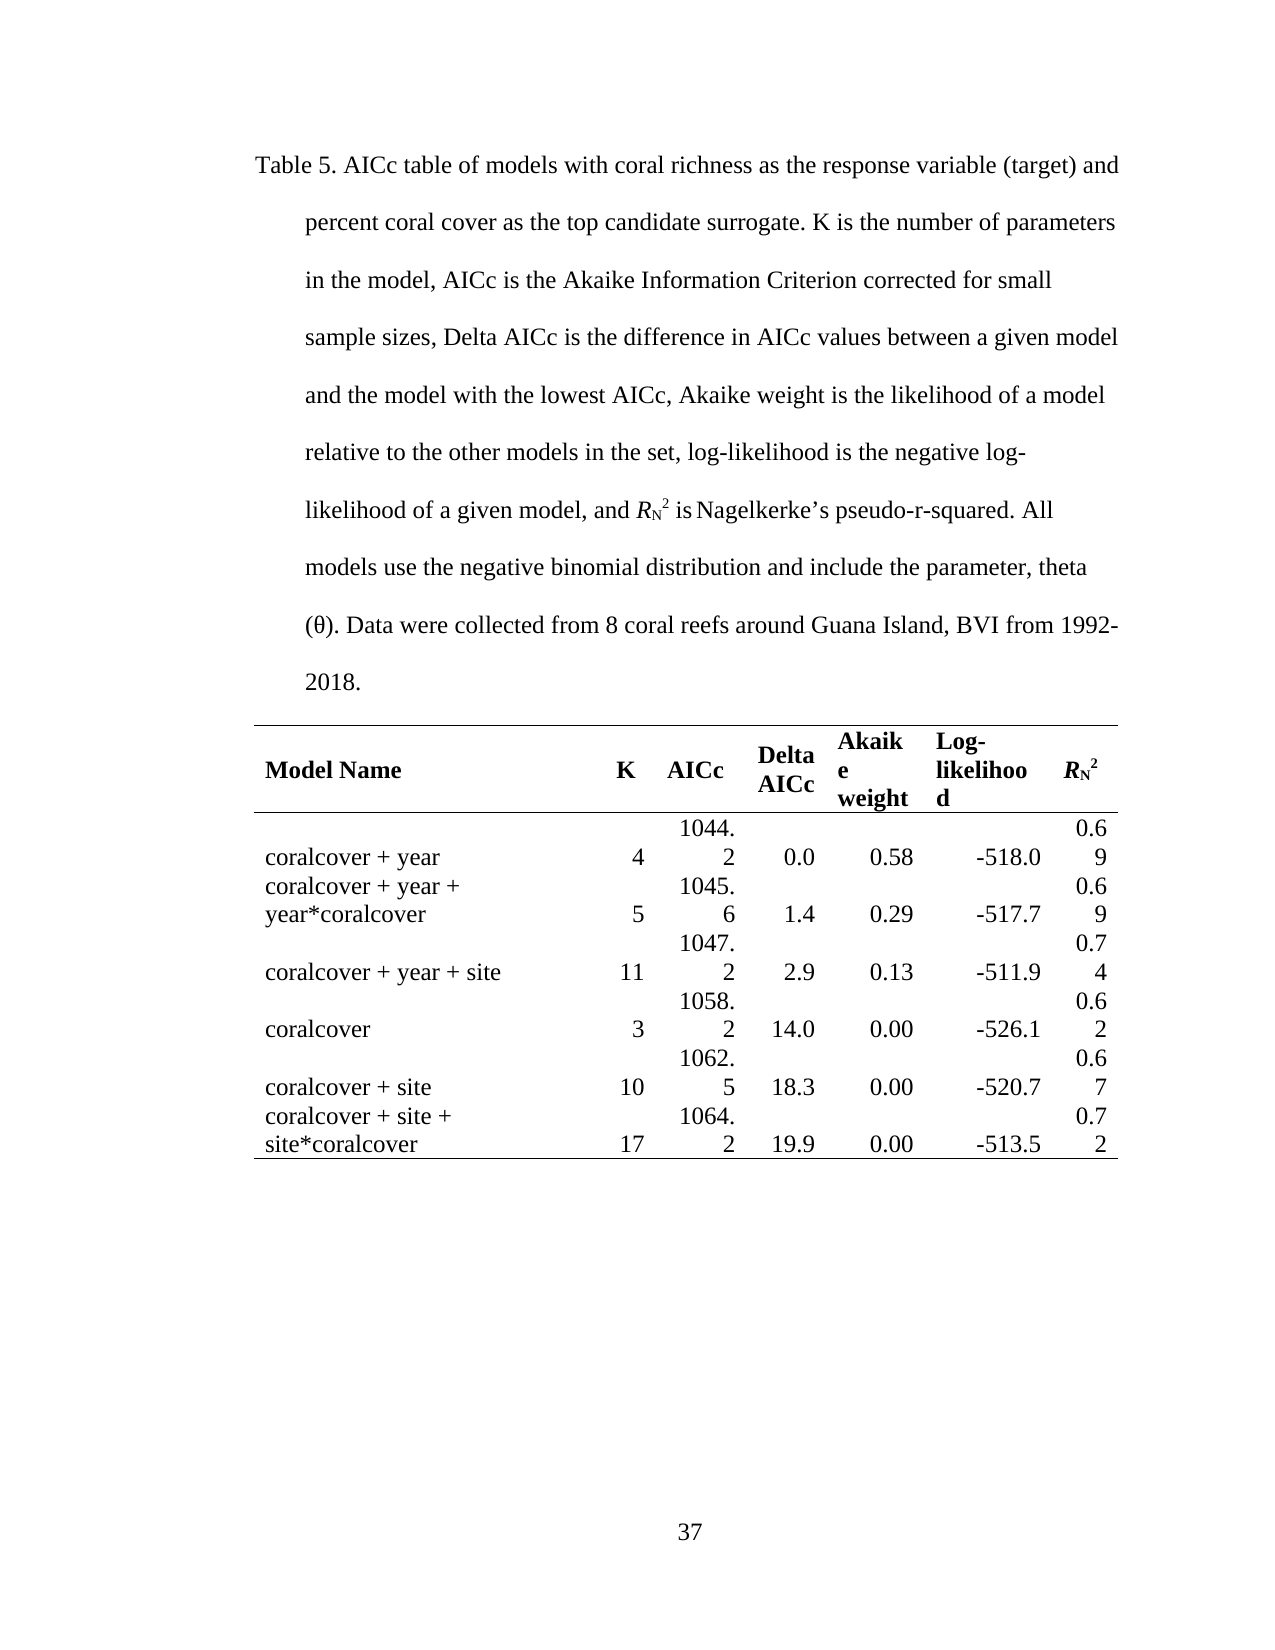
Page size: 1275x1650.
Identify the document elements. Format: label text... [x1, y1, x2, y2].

table_cell coralcover + year + site [254, 928, 605, 986]
table_cell 0.00 [826, 1101, 924, 1158]
table_cell 0.74 [1052, 928, 1118, 986]
table_cell 0.67 [1052, 1043, 1118, 1101]
table_cell -520.7 [925, 1043, 1052, 1101]
table_cell 0.00 [826, 1043, 924, 1101]
table_cell 0.62 [1052, 986, 1118, 1043]
table_cell 11 [605, 928, 656, 986]
table_header Log-likelihood [925, 726, 1052, 812]
table_cell 0.29 [826, 871, 924, 928]
table_header K [605, 726, 656, 812]
table_cell coralcover + year [254, 813, 605, 871]
table_header RN2 [1052, 726, 1118, 812]
table_cell 0.0 [746, 813, 826, 871]
table_cell 3 [605, 986, 656, 1043]
table_cell -513.5 [925, 1101, 1052, 1158]
table_cell 17 [605, 1101, 656, 1158]
table_cell -526.1 [925, 986, 1052, 1043]
table_cell coralcover + site + site*coralcover [254, 1101, 605, 1158]
table_header Akaike weight [826, 726, 924, 812]
table_cell 0.58 [826, 813, 924, 871]
table_cell 2.9 [746, 928, 826, 986]
table_cell 19.9 [746, 1101, 826, 1158]
table_cell coralcover + site [254, 1043, 605, 1101]
table_cell 1.4 [746, 871, 826, 928]
table_cell 14.0 [746, 986, 826, 1043]
table_cell 1047.2 [656, 928, 746, 986]
table_cell 0.69 [1052, 871, 1118, 928]
table_cell 1062.5 [656, 1043, 746, 1101]
table_cell 10 [605, 1043, 656, 1101]
table_cell 1045.6 [656, 871, 746, 928]
table_cell 1058.2 [656, 986, 746, 1043]
table_cell -511.9 [925, 928, 1052, 986]
table_header AICc [656, 726, 746, 812]
subtitle Table 5. AICc table of models with coral richness as the response variable (target) and percent coral cover as the top candidate surrogate. K is the number of parameters in the model, AICc is the Akaike Information Criterion corrected for small sample sizes, Delta AICc is the difference in AICc values between a given model and the model with the lowest AICc, Akaike weight is the likelihood of a model relative to the other models in the set, log-likelihood is the negative log-likelihood of a given model, and RN2 is Nagelkerke’s pseudo-r-squared. All models use the negative binomial distribution and include the parameter, theta (θ). Data were collected from 8 coral reefs around Guana Island, BVI from 1992-2018. [255, 150, 1125, 696]
table_cell 4 [605, 813, 656, 871]
table_cell coralcover + year + year*coralcover [254, 871, 605, 928]
table_cell 0.69 [1052, 813, 1118, 871]
table_cell 5 [605, 871, 656, 928]
table_header Delta AICc [746, 726, 826, 812]
table_cell -518.0 [925, 813, 1052, 871]
table_cell 1064.2 [656, 1101, 746, 1158]
table_cell 0.72 [1052, 1101, 1118, 1158]
table_cell 0.00 [826, 986, 924, 1043]
table_cell 0.13 [826, 928, 924, 986]
table_cell coralcover [254, 986, 605, 1043]
table_cell -517.7 [925, 871, 1052, 928]
table_header Model Name [254, 726, 605, 812]
table_cell 18.3 [746, 1043, 826, 1101]
table_cell 1044.2 [656, 813, 746, 871]
